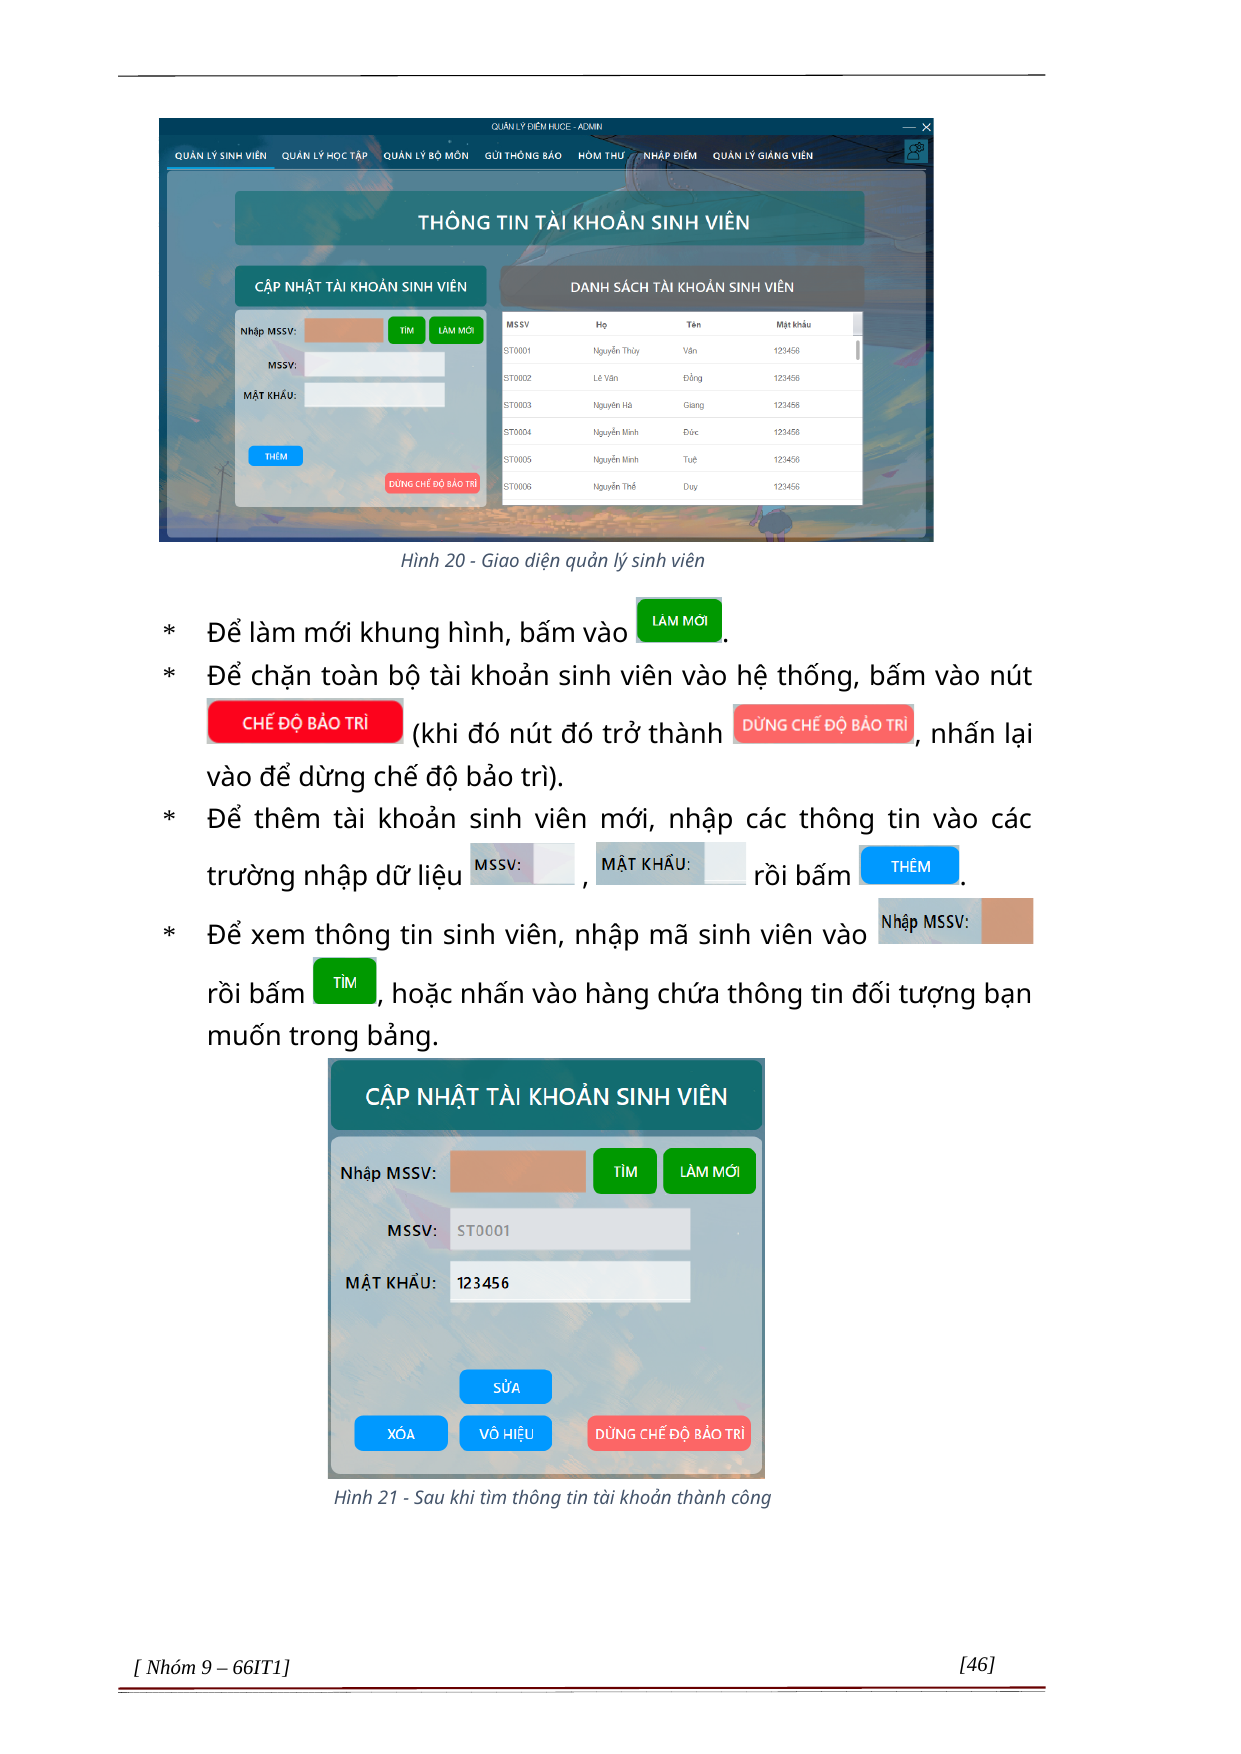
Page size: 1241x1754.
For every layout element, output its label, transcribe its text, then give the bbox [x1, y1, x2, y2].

picture [312, 957, 377, 1004]
picture [470, 843, 575, 885]
picture [878, 898, 1034, 944]
picture [206, 698, 404, 744]
picture [327, 1058, 765, 1479]
picture [635, 597, 722, 643]
list Để thêm tài khoản sinh viên mới, nhập các thông tin vào các trường nhập dữ liệu , rồi bấm . [162, 799, 1033, 893]
picture [158, 136, 934, 542]
picture [732, 704, 915, 744]
text Hình 20 - Giao diện quản lý sinh viên [74, 547, 1033, 573]
picture [596, 842, 747, 885]
list Để xem thông tin sinh viên, nhập mã sinh viên vào rồi bấm , hoặc nhấn vào hàng chứa thông tin đối tượng bạn muốn trong bảng. [162, 898, 1033, 1053]
list Để làm mới khung hình, bấm vào . [162, 597, 1033, 651]
picture [858, 845, 960, 885]
list Để chặn toàn bộ tài khoản sinh viên vào hệ thống, bấm vào nút (khi đó nút đó trở thành , nhấn lại vào để dừng chế độ bảo trì). [162, 656, 1033, 794]
picture [589, 124, 599, 129]
text Hình 21 - Sau khi tìm thông tin tài khoản thành công [74, 1484, 1033, 1509]
